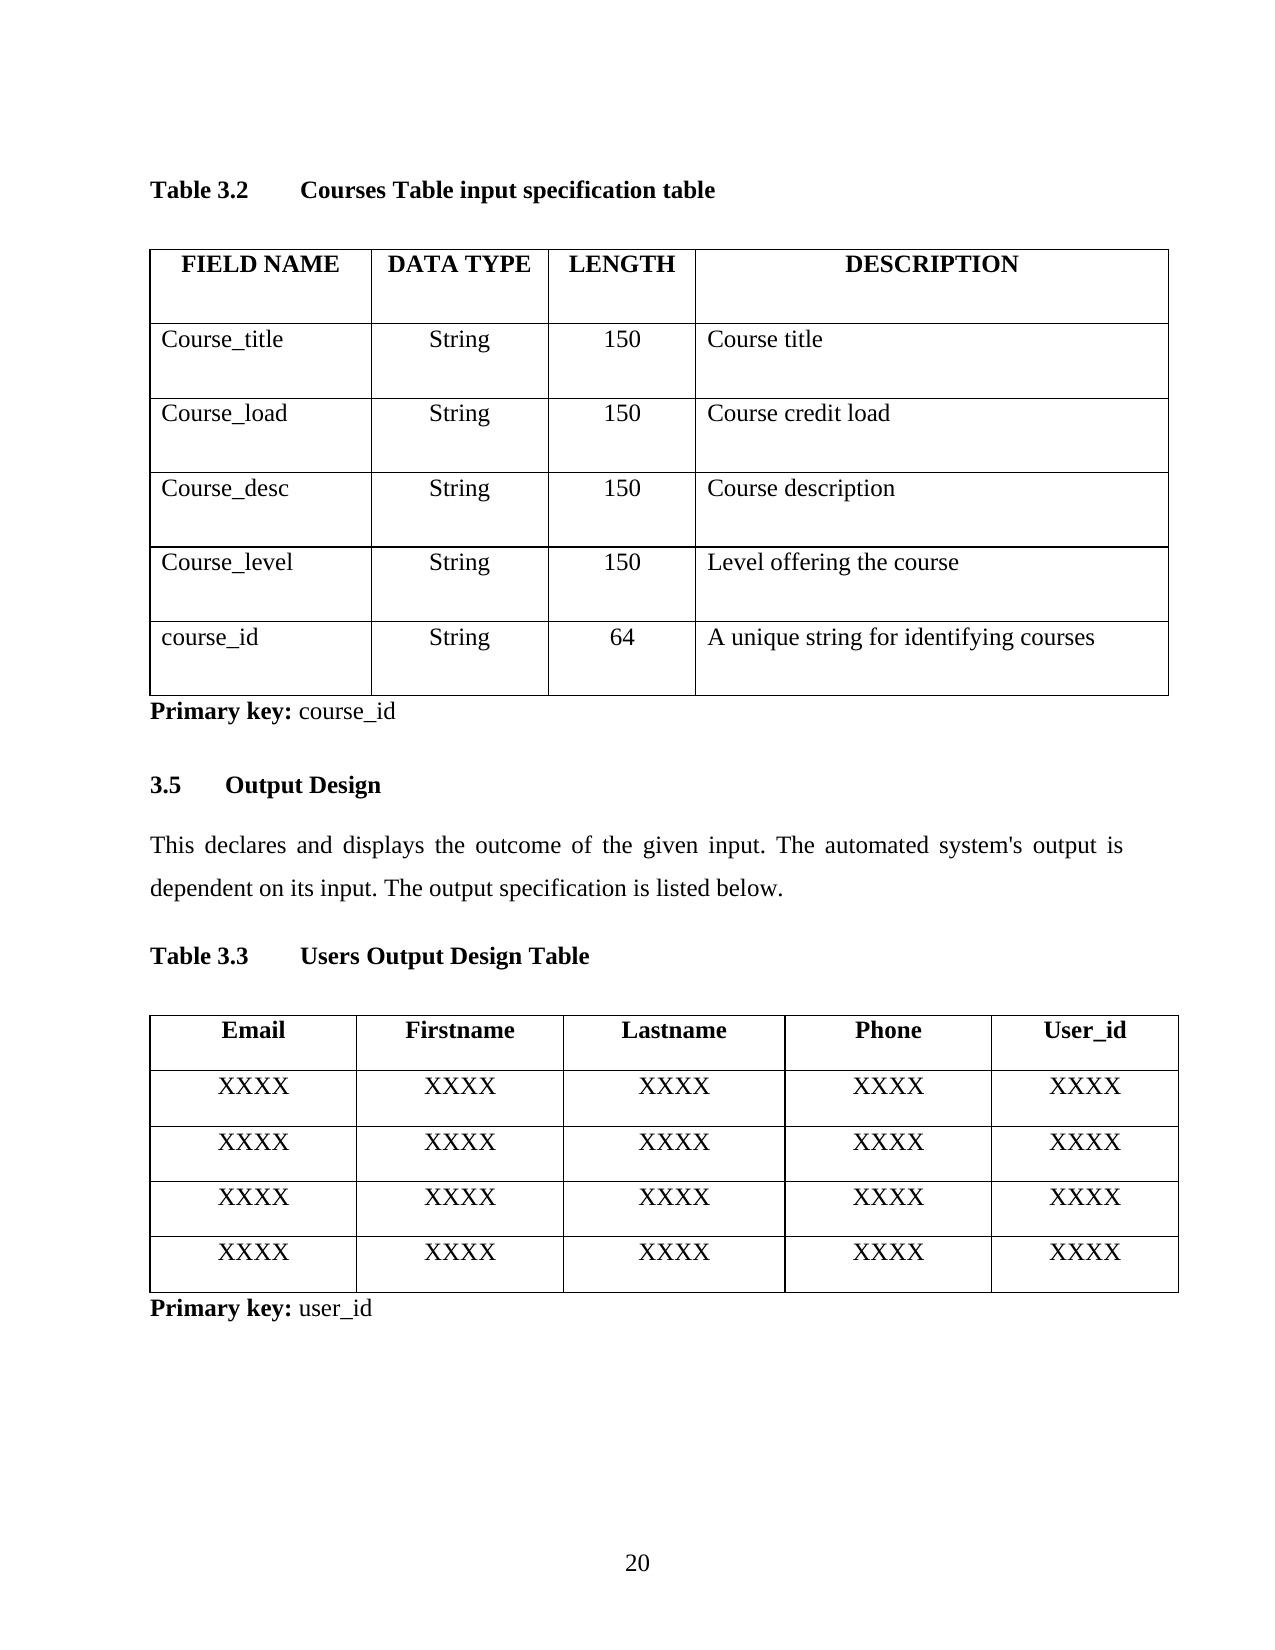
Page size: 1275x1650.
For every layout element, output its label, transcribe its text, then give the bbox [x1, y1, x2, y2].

table_cell String [372, 548, 548, 621]
table_cell 150 [549, 473, 695, 546]
text Primary key: user_id [150, 1293, 1125, 1322]
table_cell XXXX [357, 1237, 563, 1292]
table_cell Course title [696, 324, 1168, 397]
table_cell XXXX [151, 1071, 356, 1126]
table_cell XXXX [564, 1237, 784, 1292]
table_cell XXXX [786, 1127, 991, 1181]
table_cell XXXX [992, 1071, 1178, 1126]
table_cell String [372, 473, 548, 546]
table_cell XXXX [992, 1127, 1178, 1181]
table_cell 150 [549, 399, 695, 472]
table_cell String [372, 622, 548, 695]
table_header Email [151, 1016, 356, 1070]
table_cell XXXX [992, 1182, 1178, 1236]
table_header Lastname [564, 1016, 784, 1070]
table_cell XXXX [786, 1071, 991, 1126]
table_cell XXXX [992, 1237, 1178, 1292]
table_header FIELD NAME [151, 250, 371, 323]
table_cell 64 [549, 622, 695, 695]
text Table 3.2 Courses Table input specification table [150, 175, 1125, 204]
table_header DATA TYPE [372, 250, 548, 323]
table_cell Course_title [151, 324, 371, 397]
text Table 3.3 Users Output Design Table [150, 941, 1125, 970]
text 3.5 Output Design [150, 770, 1125, 799]
table_cell XXXX [357, 1127, 563, 1181]
table_cell XXXX [357, 1071, 563, 1126]
table_cell XXXX [564, 1071, 784, 1126]
table_cell XXXX [151, 1182, 356, 1236]
table_cell XXXX [786, 1182, 991, 1236]
table_cell Course_load [151, 399, 371, 472]
table_header DESCRIPTION [696, 250, 1168, 323]
table_cell Course_desc [151, 473, 371, 546]
table_header User_id [992, 1016, 1178, 1070]
table_cell Course credit load [696, 399, 1168, 472]
table_cell 150 [549, 324, 695, 397]
table_cell Course description [696, 473, 1168, 546]
table_cell String [372, 324, 548, 397]
table_cell Level offering the course [696, 548, 1168, 621]
table_cell A unique string for identifying courses [696, 622, 1168, 695]
table_cell XXXX [786, 1237, 991, 1292]
table_cell course_id [151, 622, 371, 695]
table_cell Course_level [151, 548, 371, 621]
table_cell XXXX [151, 1237, 356, 1292]
table_header LENGTH [549, 250, 695, 323]
table_cell 150 [549, 548, 695, 621]
table_cell String [372, 399, 548, 472]
table_cell XXXX [151, 1127, 356, 1181]
table_cell XXXX [357, 1182, 563, 1236]
text Primary key: course_id [150, 696, 1125, 725]
text This declares and displays the outcome of the given input. The automated system's output is dependent on its input. The output specification is listed below. [150, 830, 1125, 902]
table_header Firstname [357, 1016, 563, 1070]
table_header Phone [786, 1016, 991, 1070]
table_cell XXXX [564, 1182, 784, 1236]
table_cell XXXX [564, 1127, 784, 1181]
